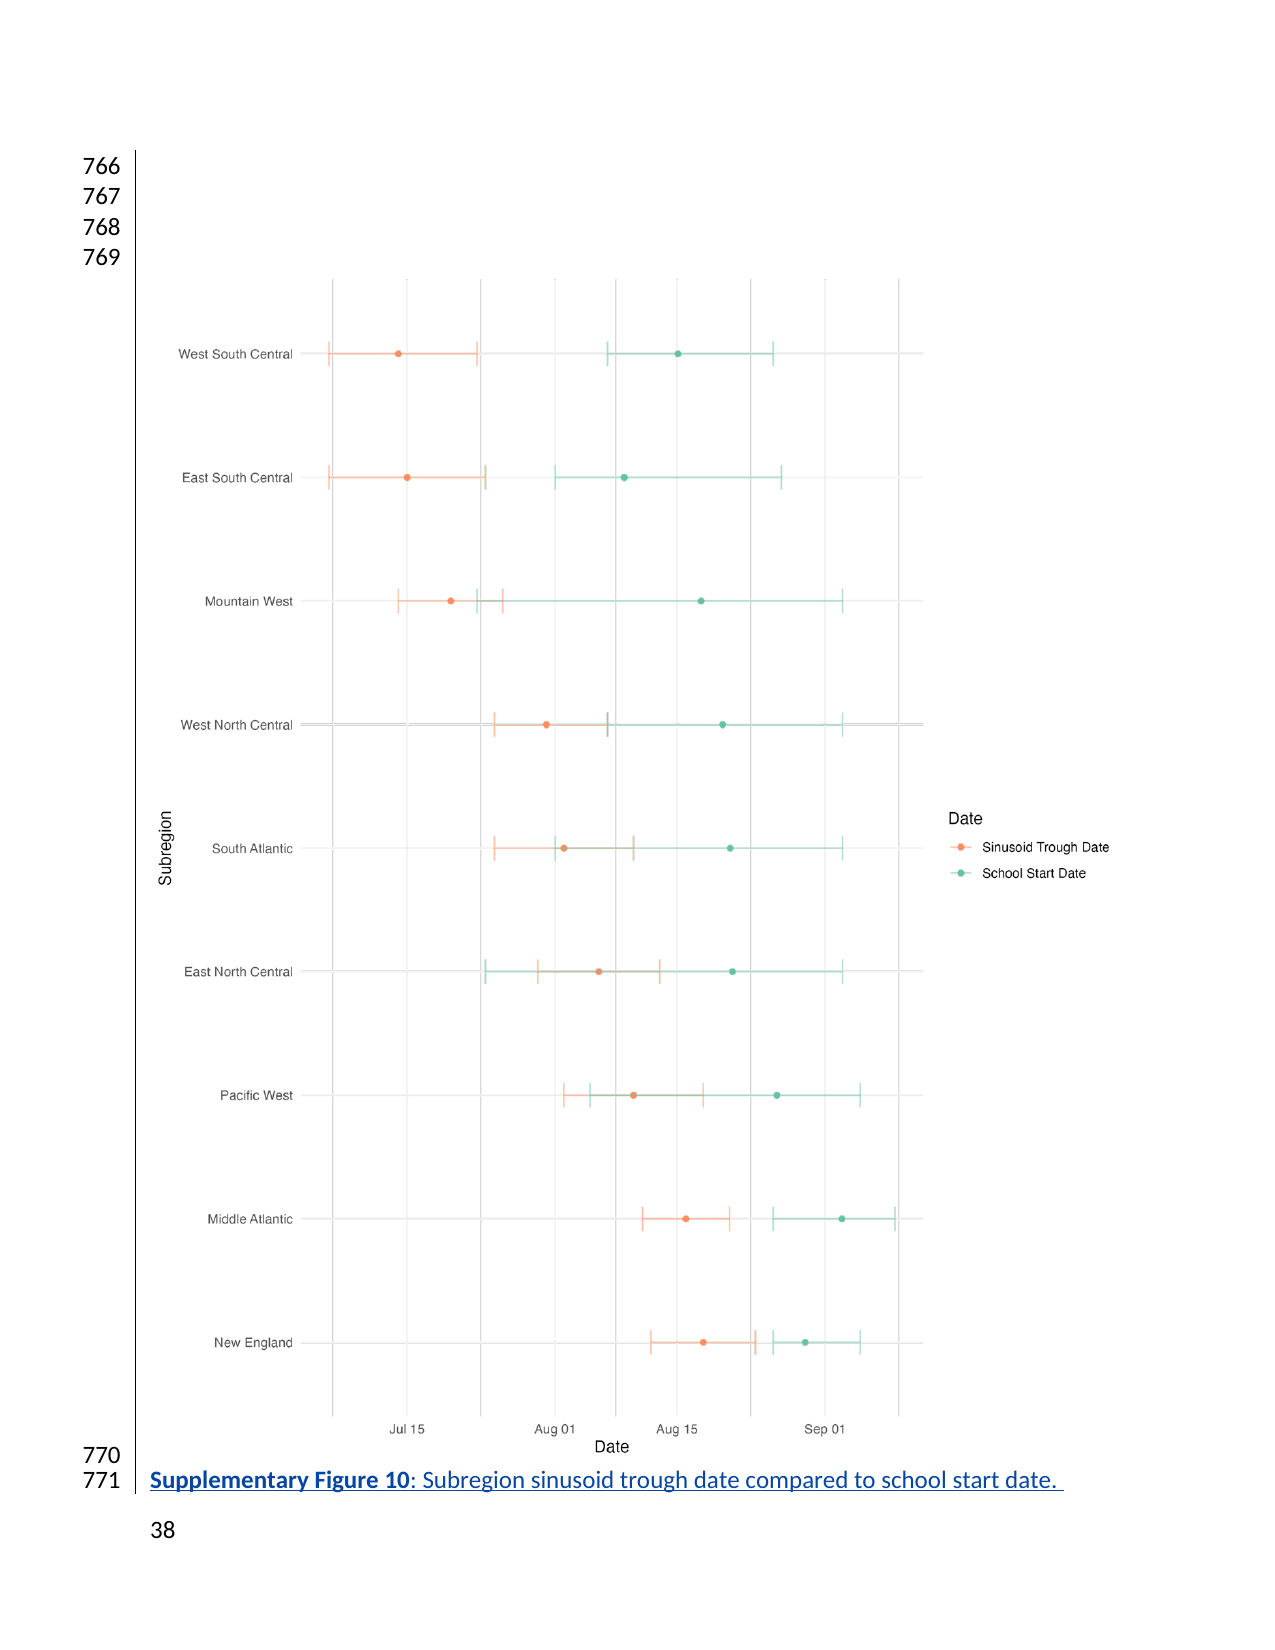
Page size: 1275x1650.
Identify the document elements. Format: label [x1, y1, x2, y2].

picture [150, 272, 1125, 1464]
